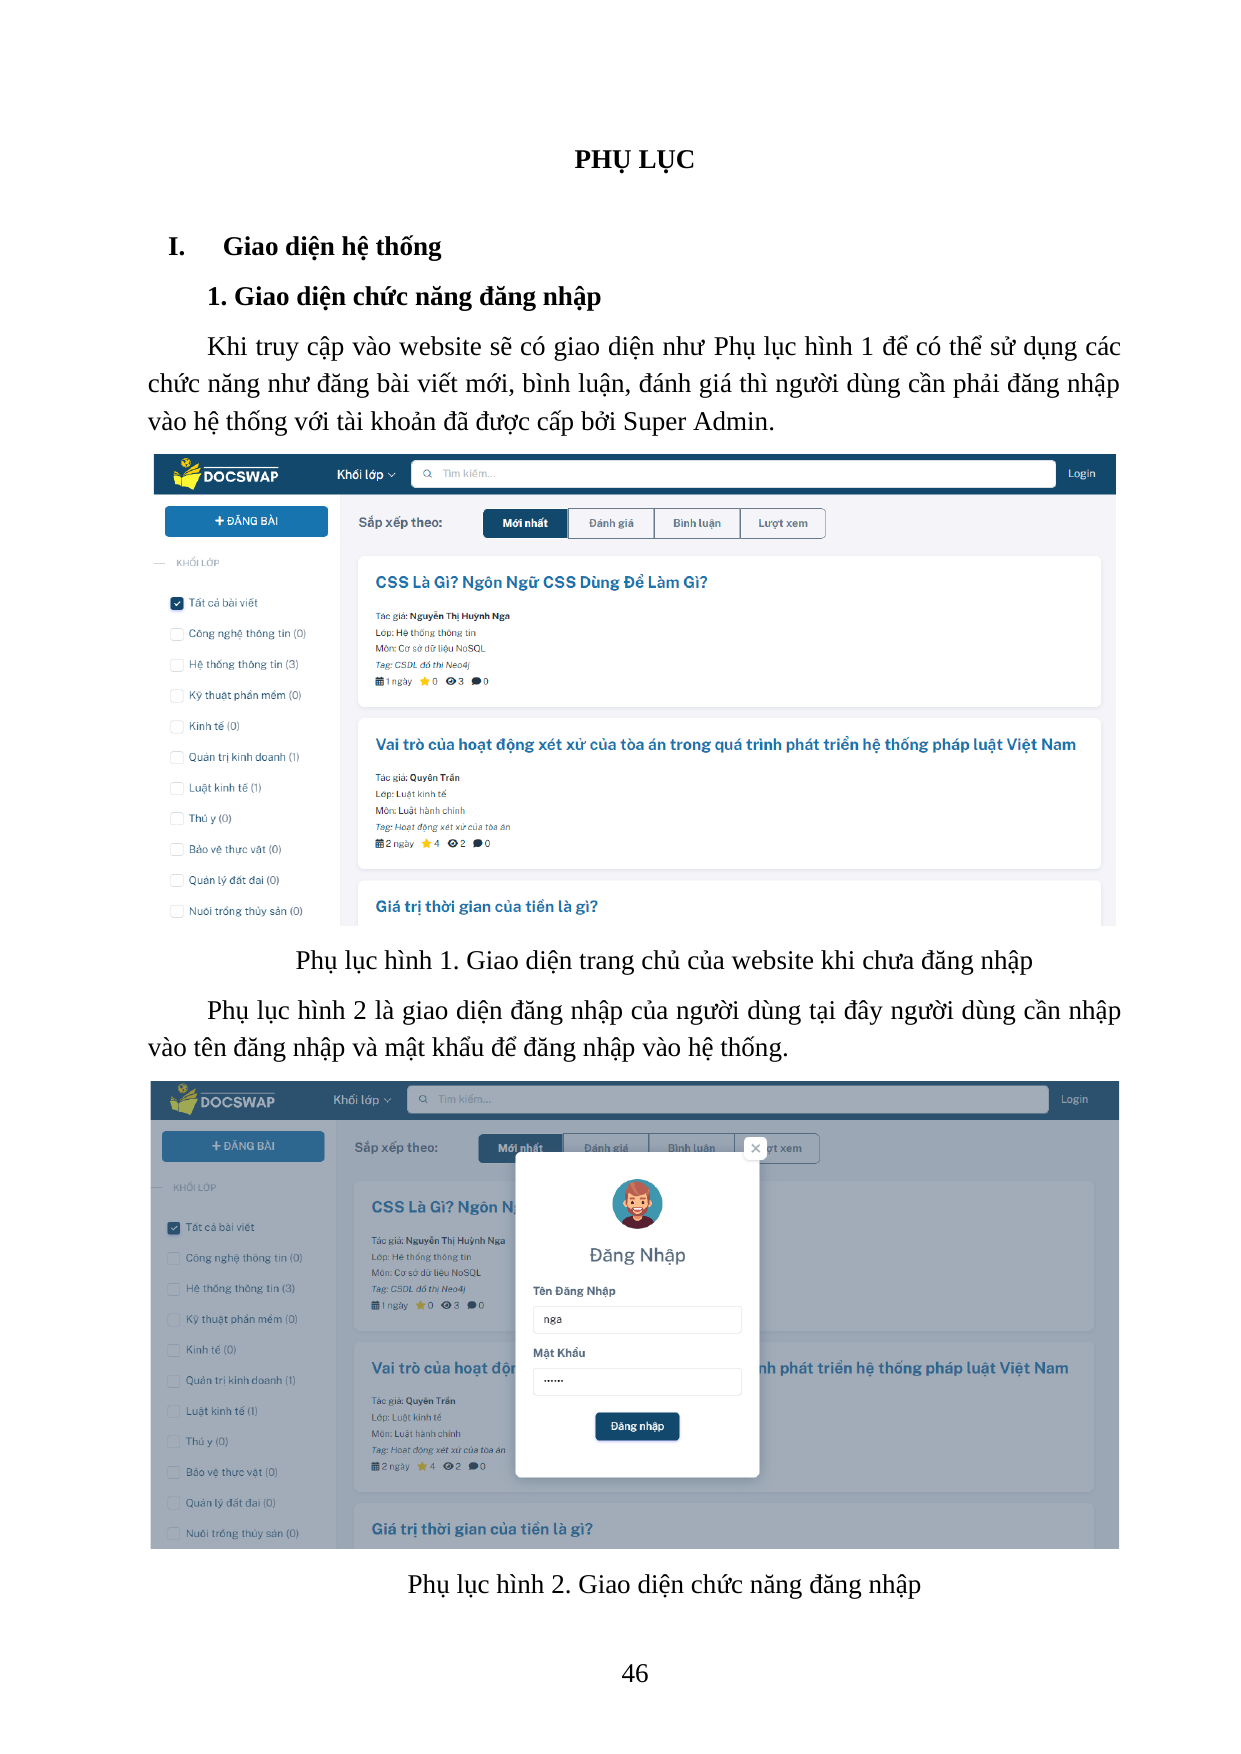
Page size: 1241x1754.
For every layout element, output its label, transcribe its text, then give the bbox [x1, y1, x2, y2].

picture [150, 1081, 1120, 1549]
text Phụ lục hình 2 là giao diện đăng nhập của người dùng tại đây người dùng cần nhập vào tên đăng nhập và mật khẩu để đăng nhập vào hệ thống. [148, 994, 1122, 1062]
text Phụ lục hình 1. Giao diện trang chủ của website khi chưa đăng nhập [148, 944, 1122, 975]
text Khi truy cập vào website sẽ có giao diện như Phụ lục hình 1 để có thể sử dụng các chức năng như đăng bài viết mới, bình luận, đánh giá thì người dùng cần phải đăng nhập vào hệ thống với tài khoản đã được cấp bởi Super Admin. [148, 330, 1122, 436]
text 1. Giao diện chức năng đăng nhập [148, 280, 1122, 312]
subtitle PHỤ LỤC [148, 143, 1122, 174]
text Phụ lục hình 2. Giao diện chức năng đăng nhập [148, 1568, 1122, 1599]
picture [153, 454, 1116, 926]
list Giao diện hệ thống [185, 230, 1122, 261]
